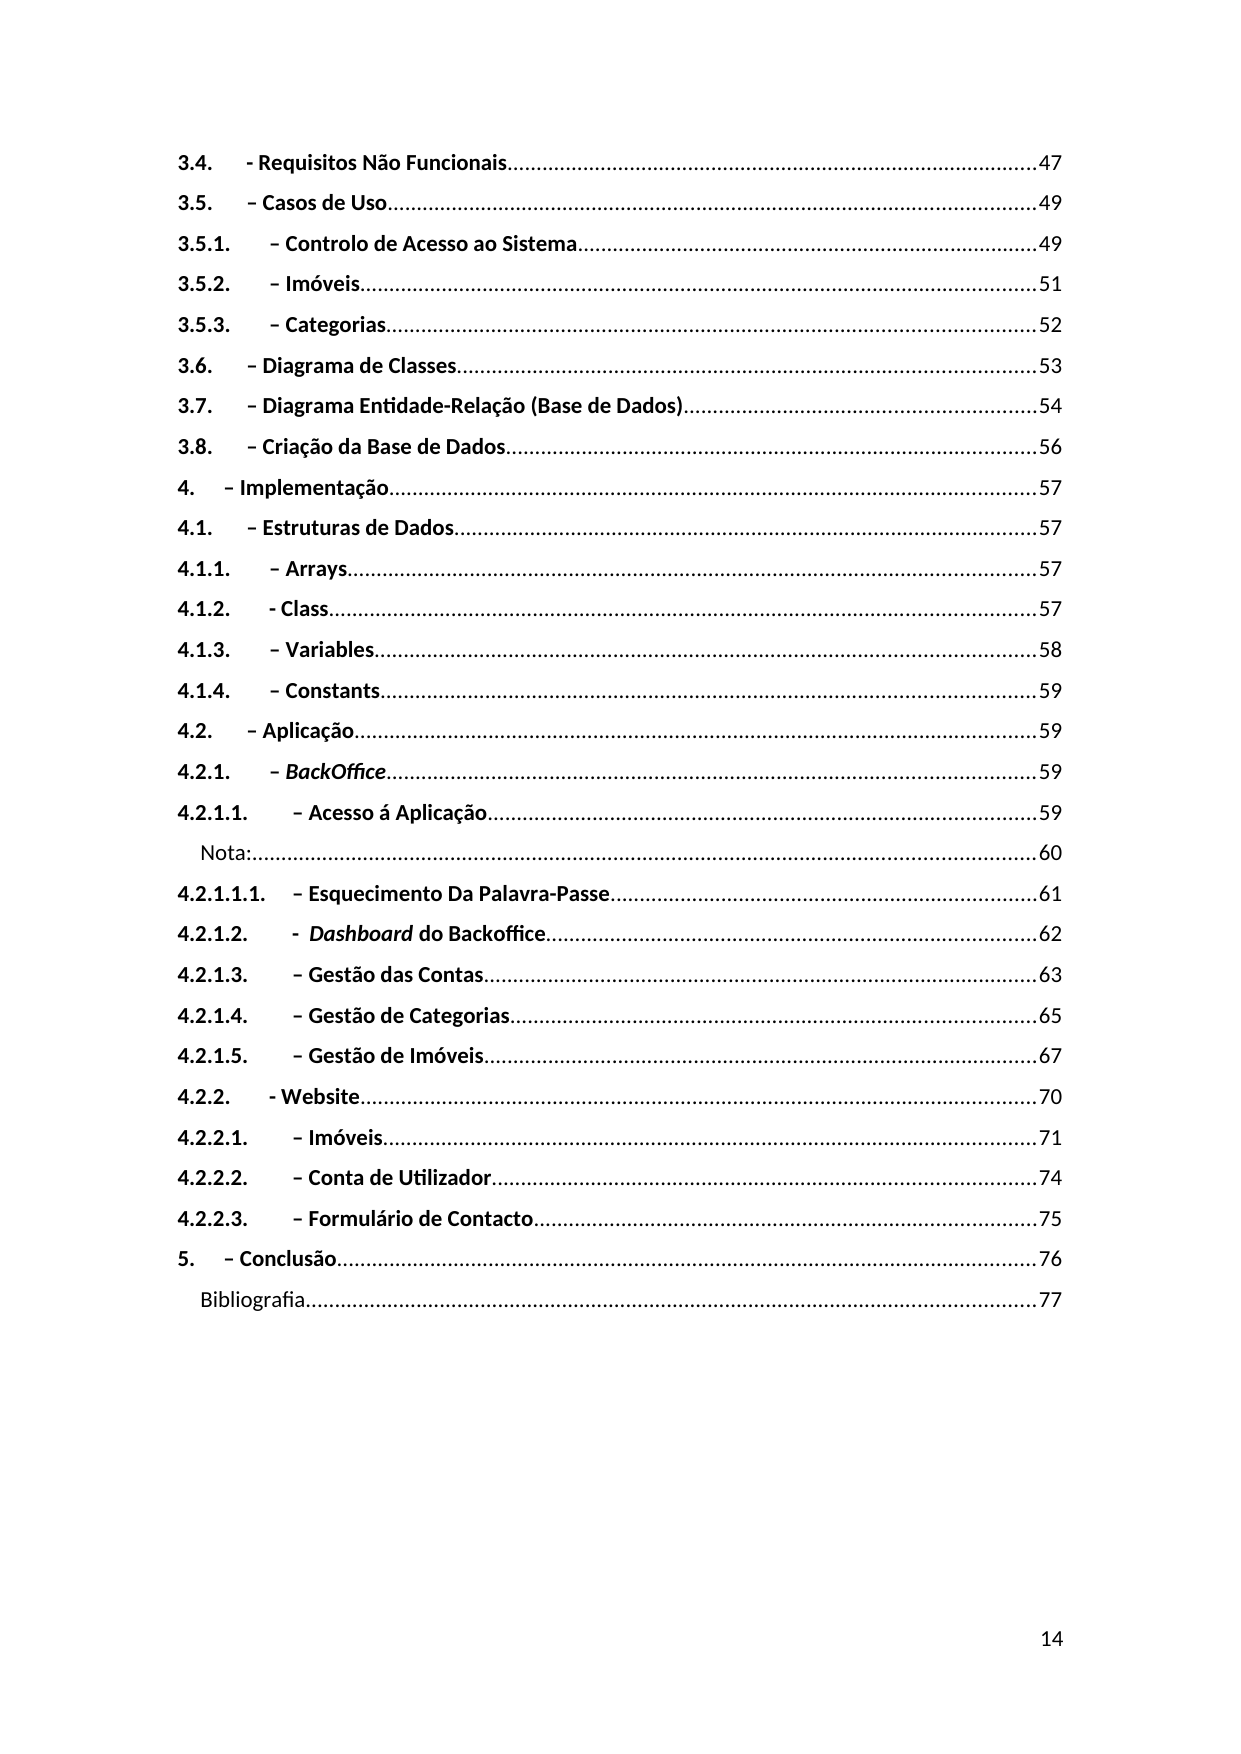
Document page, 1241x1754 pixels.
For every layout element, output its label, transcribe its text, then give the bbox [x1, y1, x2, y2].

text 3.8. – Criação da Base de Dados 56 [177, 432, 1063, 460]
text 4.1. – Estruturas de Dados 57 [177, 513, 1063, 541]
text 3.5.3. – Categorias 52 [177, 310, 1063, 338]
text 4.2. – Aplicação 59 [177, 716, 1063, 744]
text 4.2.1.2. - Dashboard do Backoffice 62 [177, 919, 1063, 947]
text 4.1.1. – Arrays 57 [177, 554, 1063, 582]
text 3.6. – Diagrama de Classes 53 [177, 351, 1063, 379]
text 4.2.1.4. – Gestão de Categorias 65 [177, 1001, 1063, 1029]
text 4. – Implementação 57 [177, 473, 1063, 501]
text 3.4. - Requisitos Não Funcionais 47 [177, 148, 1063, 176]
text 4.2.1.5. – Gestão de Imóveis 67 [177, 1041, 1063, 1069]
text 4.1.3. – Variables 58 [177, 635, 1063, 663]
text 5. – Conclusão 76 [177, 1244, 1063, 1272]
text 4.1.2. - Class 57 [177, 594, 1063, 622]
text Bibliografia 77 [200, 1285, 1063, 1313]
text 4.2.2.1. – Imóveis 71 [177, 1123, 1063, 1151]
text 4.2.2.2. – Conta de Utilizador 74 [177, 1163, 1063, 1191]
text 4.2.1.1.1. – Esquecimento Da Palavra-Passe 61 [177, 879, 1063, 907]
text 4.2.1.3. – Gestão das Contas 63 [177, 960, 1063, 988]
text 4.2.2. - Website 70 [177, 1082, 1063, 1110]
text 3.5.1. – Controlo de Acesso ao Sistema 49 [177, 229, 1063, 257]
text 3.5.2. – Imóveis 51 [177, 269, 1063, 297]
text 4.2.2.3. – Formulário de Contacto 75 [177, 1204, 1063, 1232]
text 4.2.1. – BackOffice 59 [177, 757, 1063, 785]
text Nota: 60 [200, 838, 1063, 866]
text 4.1.4. – Constants 59 [177, 676, 1063, 704]
text 4.2.1.1. – Acesso á Aplicação 59 [177, 798, 1063, 826]
text 3.7. – Diagrama Entidade-Relação (Base de Dados) 54 [177, 391, 1063, 419]
text 3.5. – Casos de Uso 49 [177, 188, 1063, 216]
